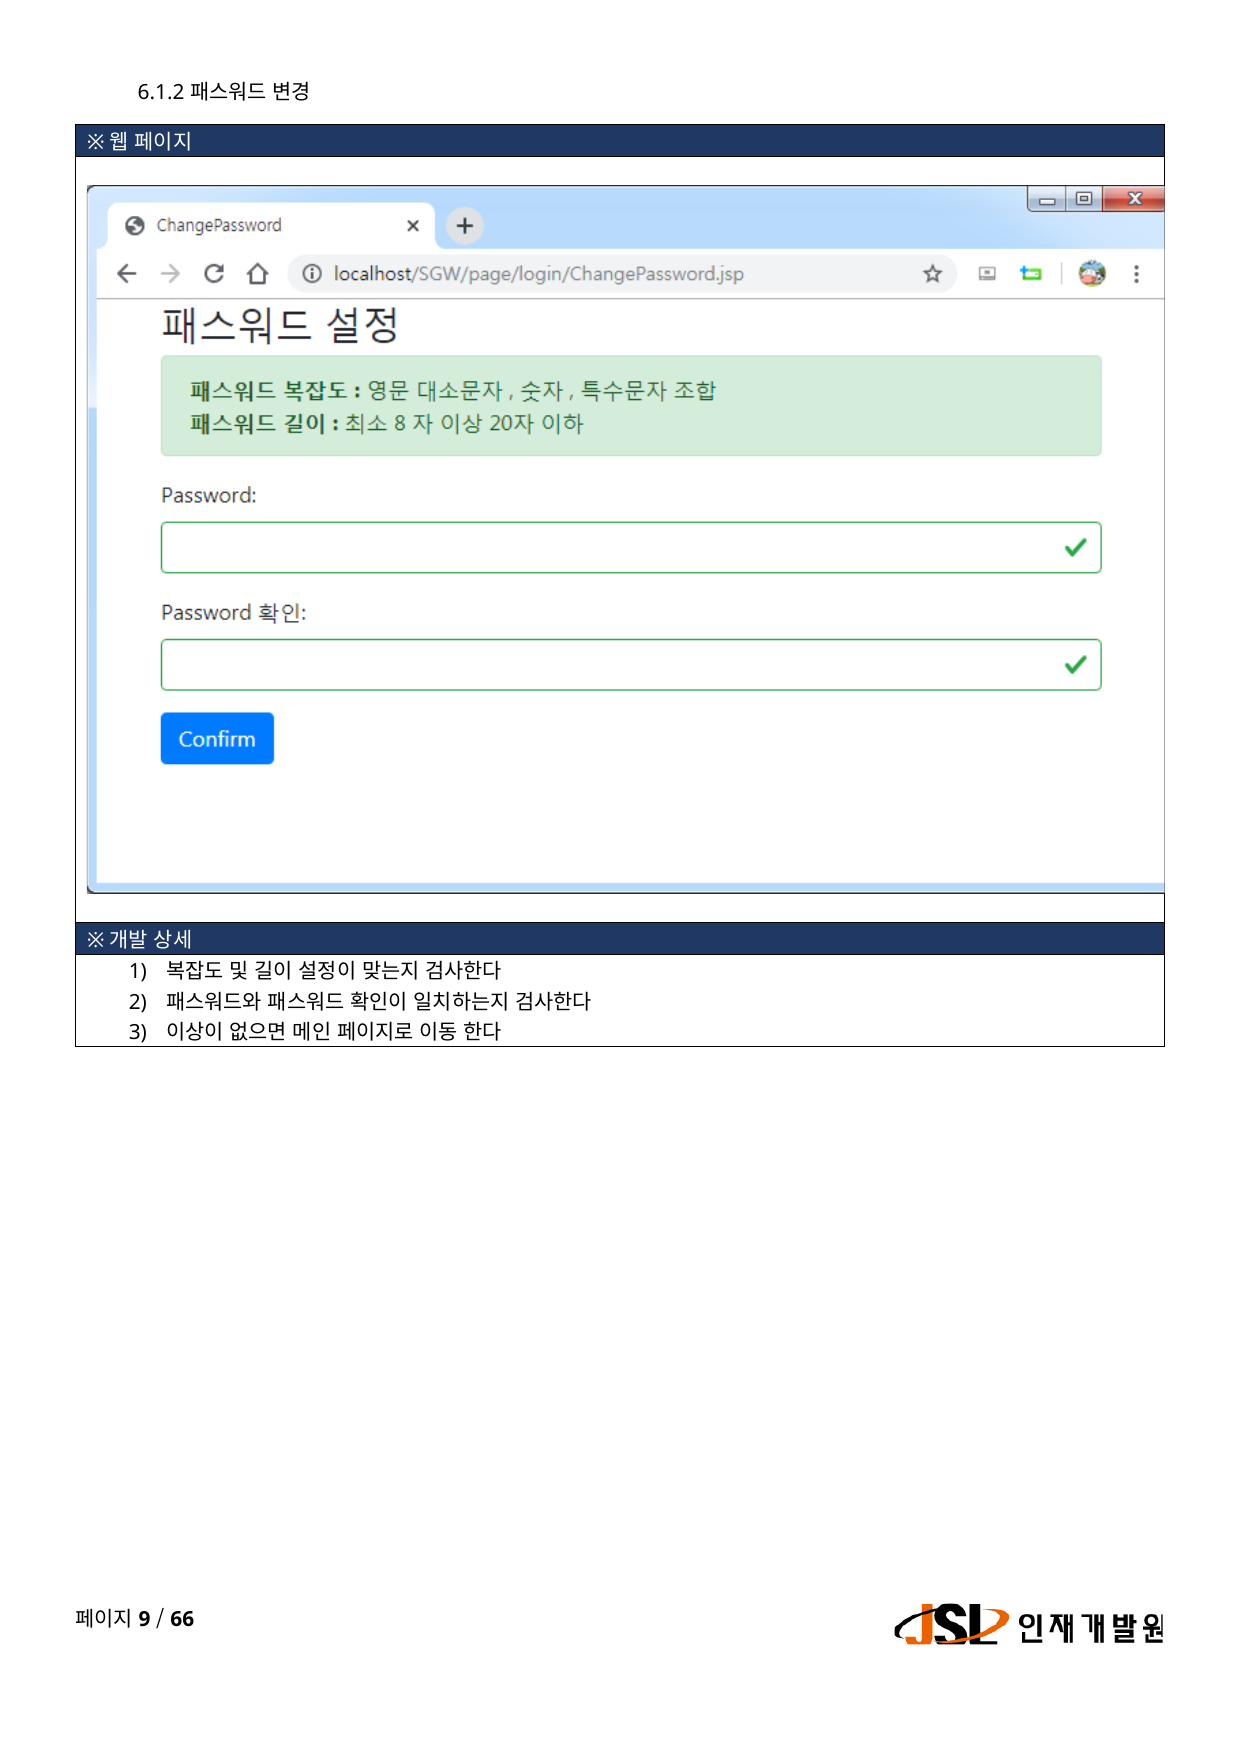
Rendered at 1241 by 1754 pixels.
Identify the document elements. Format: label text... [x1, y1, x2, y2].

picture [86, 185, 1165, 894]
table_cell [76, 157, 1164, 922]
table_header ※ 웹 페이지 [76, 125, 1164, 156]
table_cell ※ 개발 상세 [76, 923, 1164, 954]
table_cell 복잡도 및 길이 설정이 맞는지 검사한다 패스워드와 패스워드 확인이 일치하는지 검사한다 이상이 없으면 메인 페이지로 이동 한다 [76, 955, 1164, 1046]
subtitle 6.1.2 패스워드 변경 [137, 75, 1165, 105]
picture [893, 1603, 1163, 1645]
